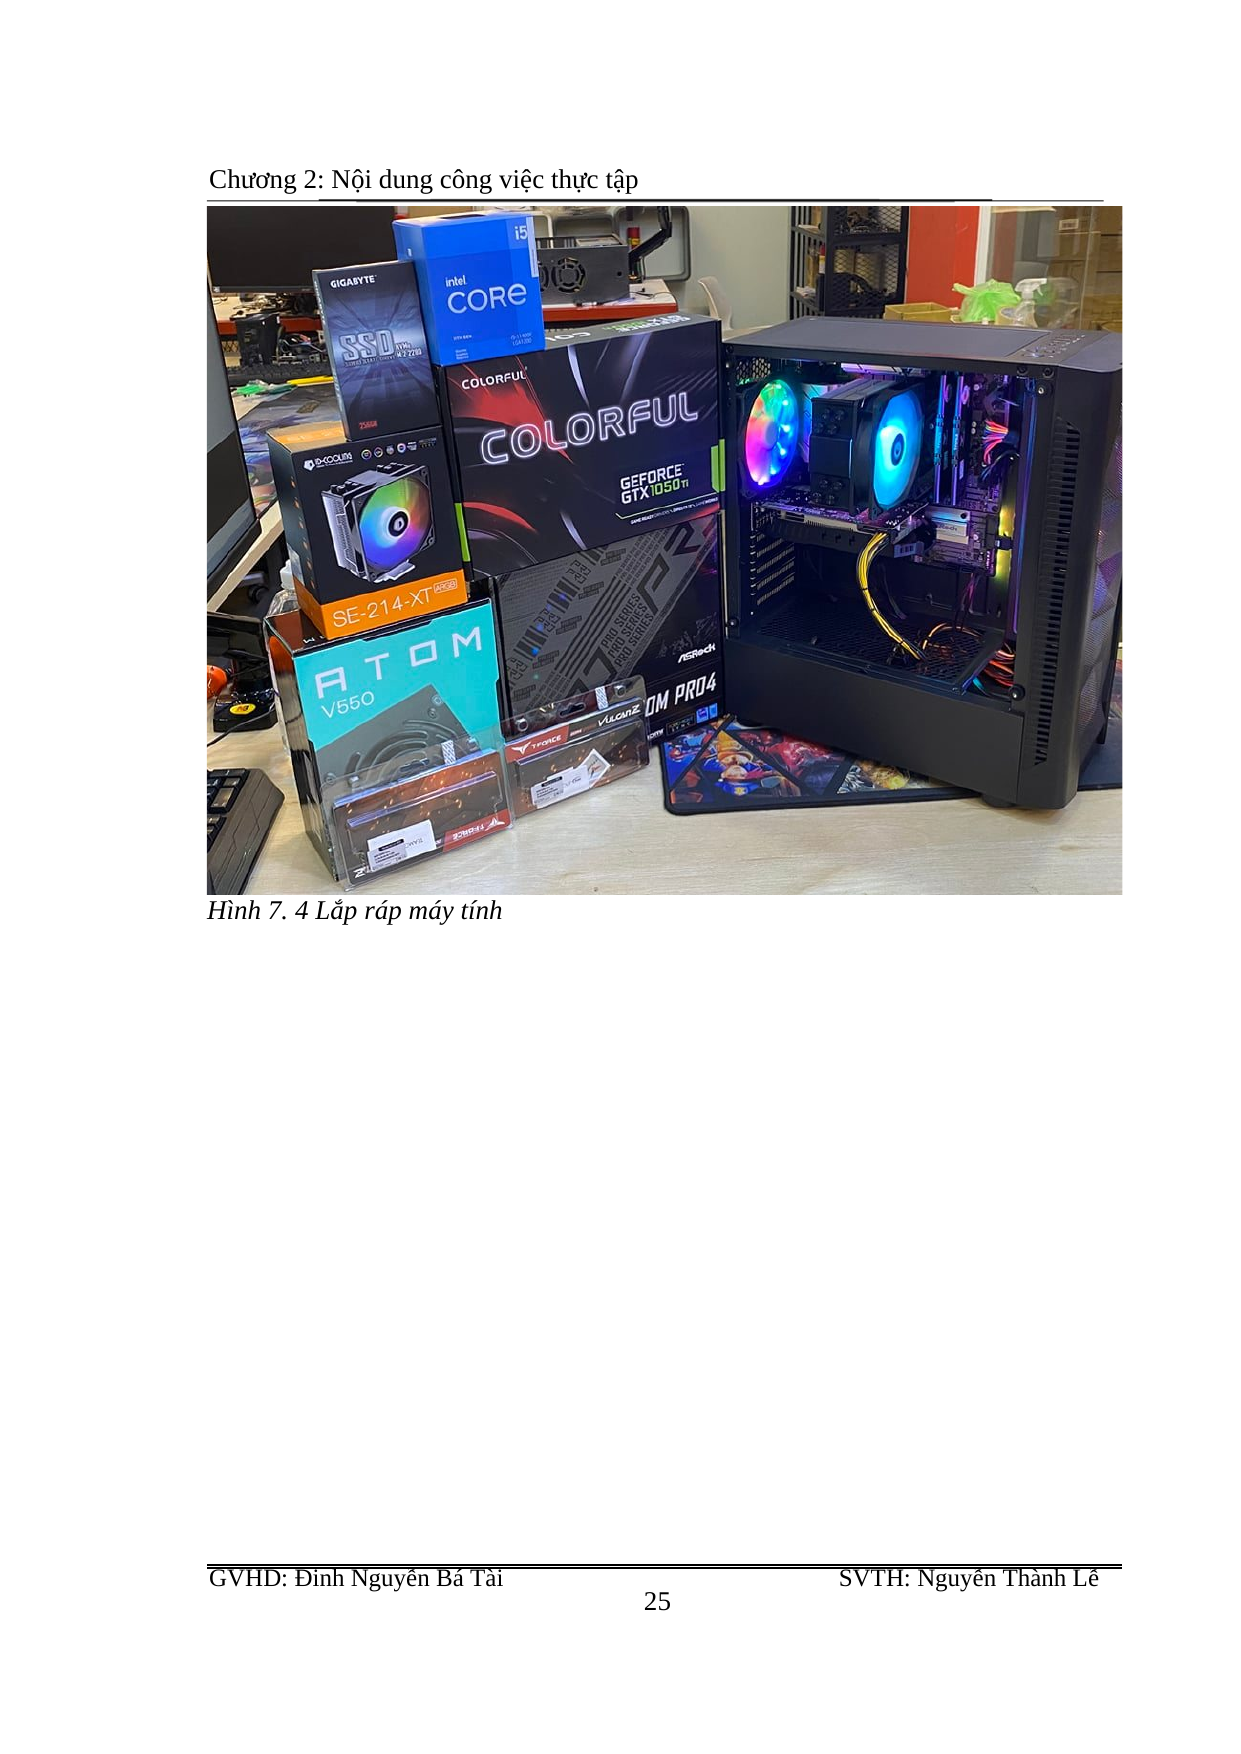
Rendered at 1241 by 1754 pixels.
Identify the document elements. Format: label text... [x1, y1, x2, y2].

text Hình 7. 4 Lắp ráp máy tính [207, 895, 1122, 926]
picture [206, 206, 1123, 895]
picture [206, 195, 1104, 203]
